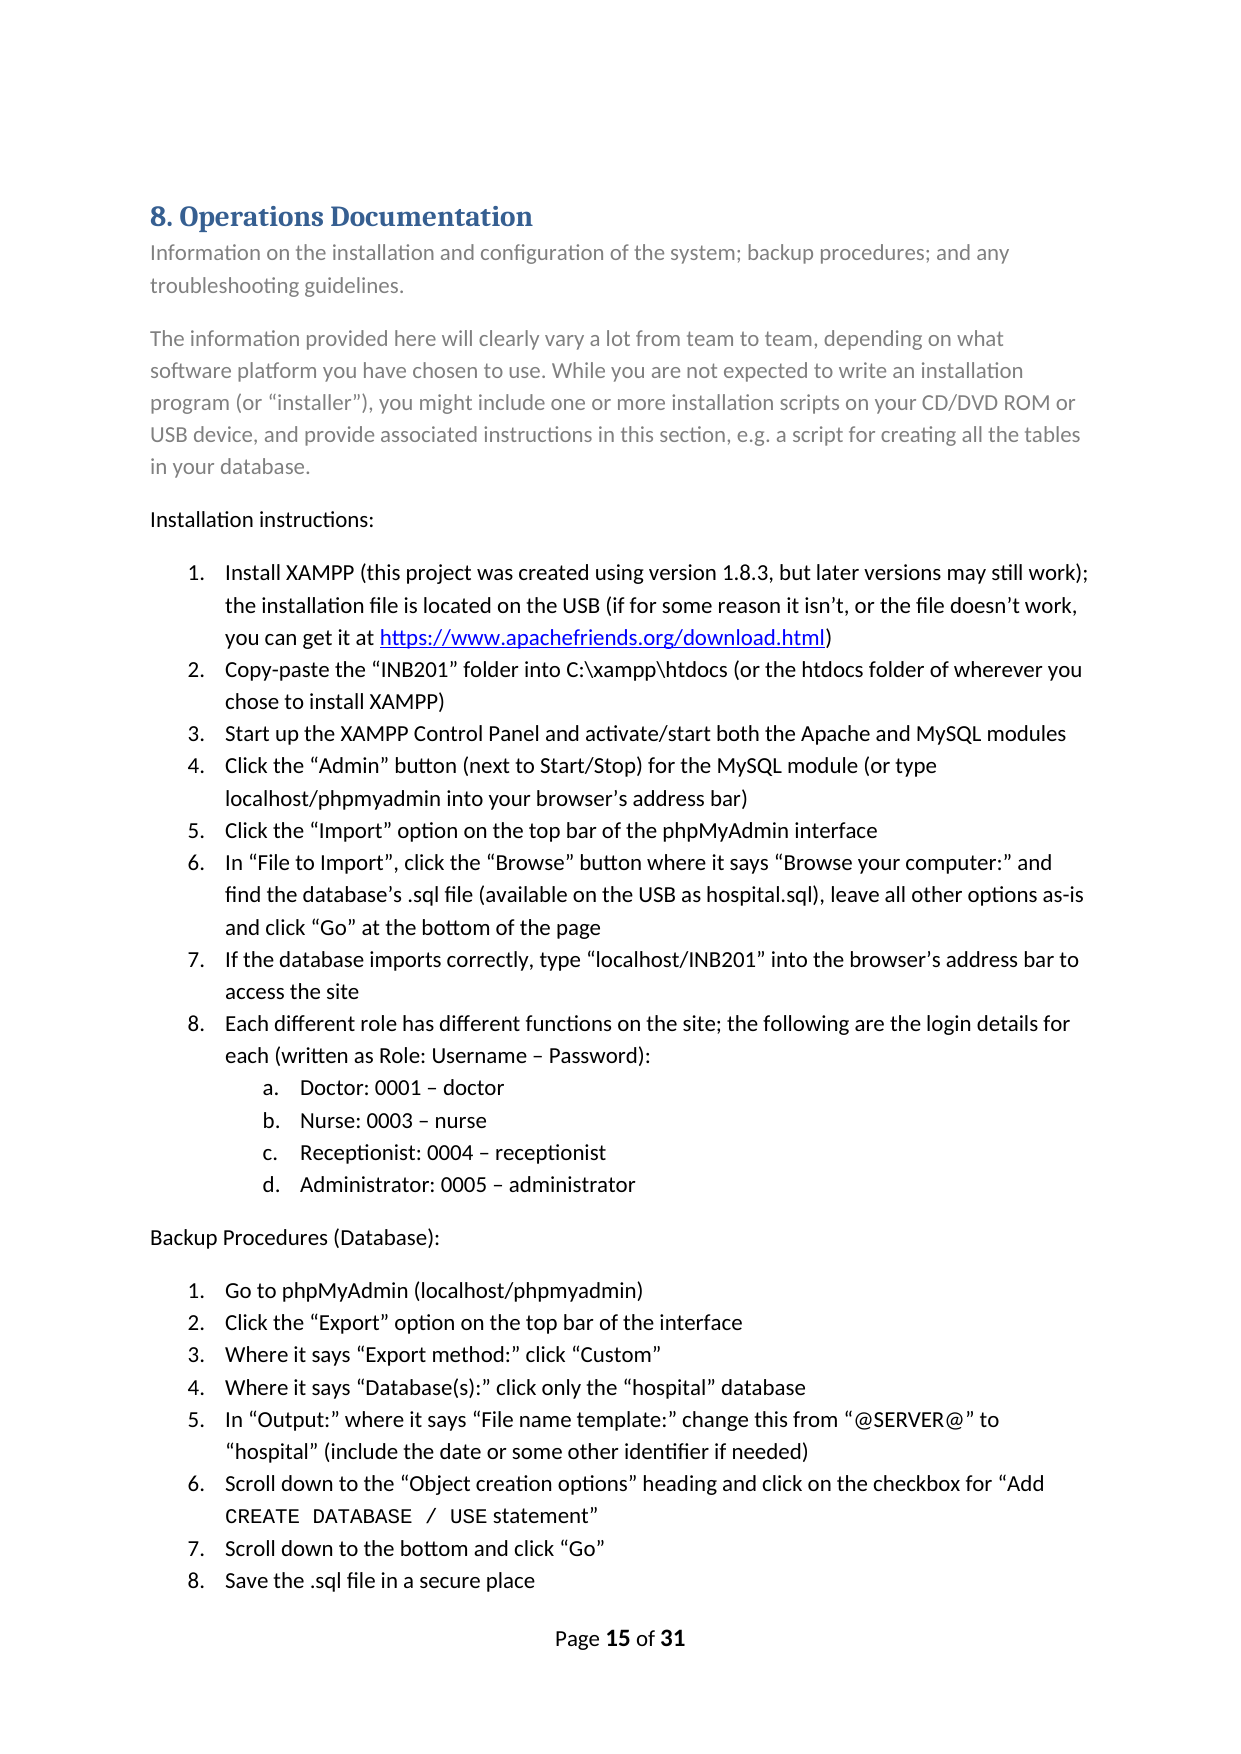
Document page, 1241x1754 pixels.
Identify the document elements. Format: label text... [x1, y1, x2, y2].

list Start up the XAMPP Control Panel and activate/start both the Apache and MySQL modules [187, 719, 1090, 747]
list Scroll down to the bottom and click “Go” [187, 1534, 1090, 1562]
subtitle 8. Operations Documentation [150, 200, 1090, 233]
list Receptionist: 0004 – receptionist [262, 1138, 1090, 1166]
list Go to phpMyAdmin (localhost/phpmyadmin) [187, 1276, 1090, 1304]
text Backup Procedures (Database): [150, 1223, 1090, 1251]
list Click the “Admin” button (next to Start/Stop) for the MySQL module (or type localhost/phpmyadmin into your browser’s address bar) [187, 752, 1090, 812]
list In “File to Import”, click the “Browse” button where it says “Browse your computer:” and find the database’s .sql file (available on the USB as hospital.sql), leave all other options as-is and click “Go” at the bottom of the page [187, 848, 1090, 941]
list Copy-paste the “INB201” folder into C:\xampp\htdocs (or the htdocs folder of wherever you chose to install XAMPP) [187, 655, 1090, 715]
text The information provided here will clearly vary a lot from team to team, depending on what software platform you have chosen to use. While you are not expected to write an installation program (or “installer”), you might include one or more installation scripts on your CD/DVD ROM or USB device, and provide associated instructions in this section, e.g. a script for creating all the tables in your database. [150, 324, 1090, 481]
list In “Output:” where it says “File name template:” change this from “@SERVER@” to “hospital” (include the date or some other identifier if needed) [187, 1405, 1090, 1465]
list Click the “Import” option on the top bar of the phpMyAdmin interface [187, 816, 1090, 844]
list Save the .sql file in a secure place [187, 1566, 1090, 1594]
text Installation instructions: [150, 506, 1090, 533]
list Administrator: 0005 – administrator [262, 1170, 1090, 1198]
list If the database imports correctly, type “localhost/INB201” into the browser’s address bar to access the site [187, 945, 1090, 1005]
list Doctor: 0001 – doctor [262, 1073, 1090, 1102]
list Each different role has different functions on the site; the following are the login details for each (written as Role: Username – Password): [187, 1009, 1090, 1069]
list Scroll down to the “Object creation options” heading and click on the checkbox for “Add CREATE DATABASE / USE statement” [187, 1469, 1090, 1530]
list Install XAMPP (this project was created using version 1.8.3, but later versions may still work); the installation file is located on the USB (if for some reason it isn’t, or the file doesn’t work, you can get it at https://www.apachefriends.org/download.html) [187, 558, 1090, 651]
list Where it says “Database(s):” click only the “hospital” database [187, 1373, 1090, 1401]
list Where it says “Export method:” click “Custom” [187, 1341, 1090, 1368]
list Click the “Export” option on the top bar of the interface [187, 1308, 1090, 1336]
list Nurse: 0003 – nurse [262, 1106, 1090, 1134]
text Information on the installation and configuration of the system; backup procedures; and any troubleshooting guidelines. [150, 238, 1090, 299]
